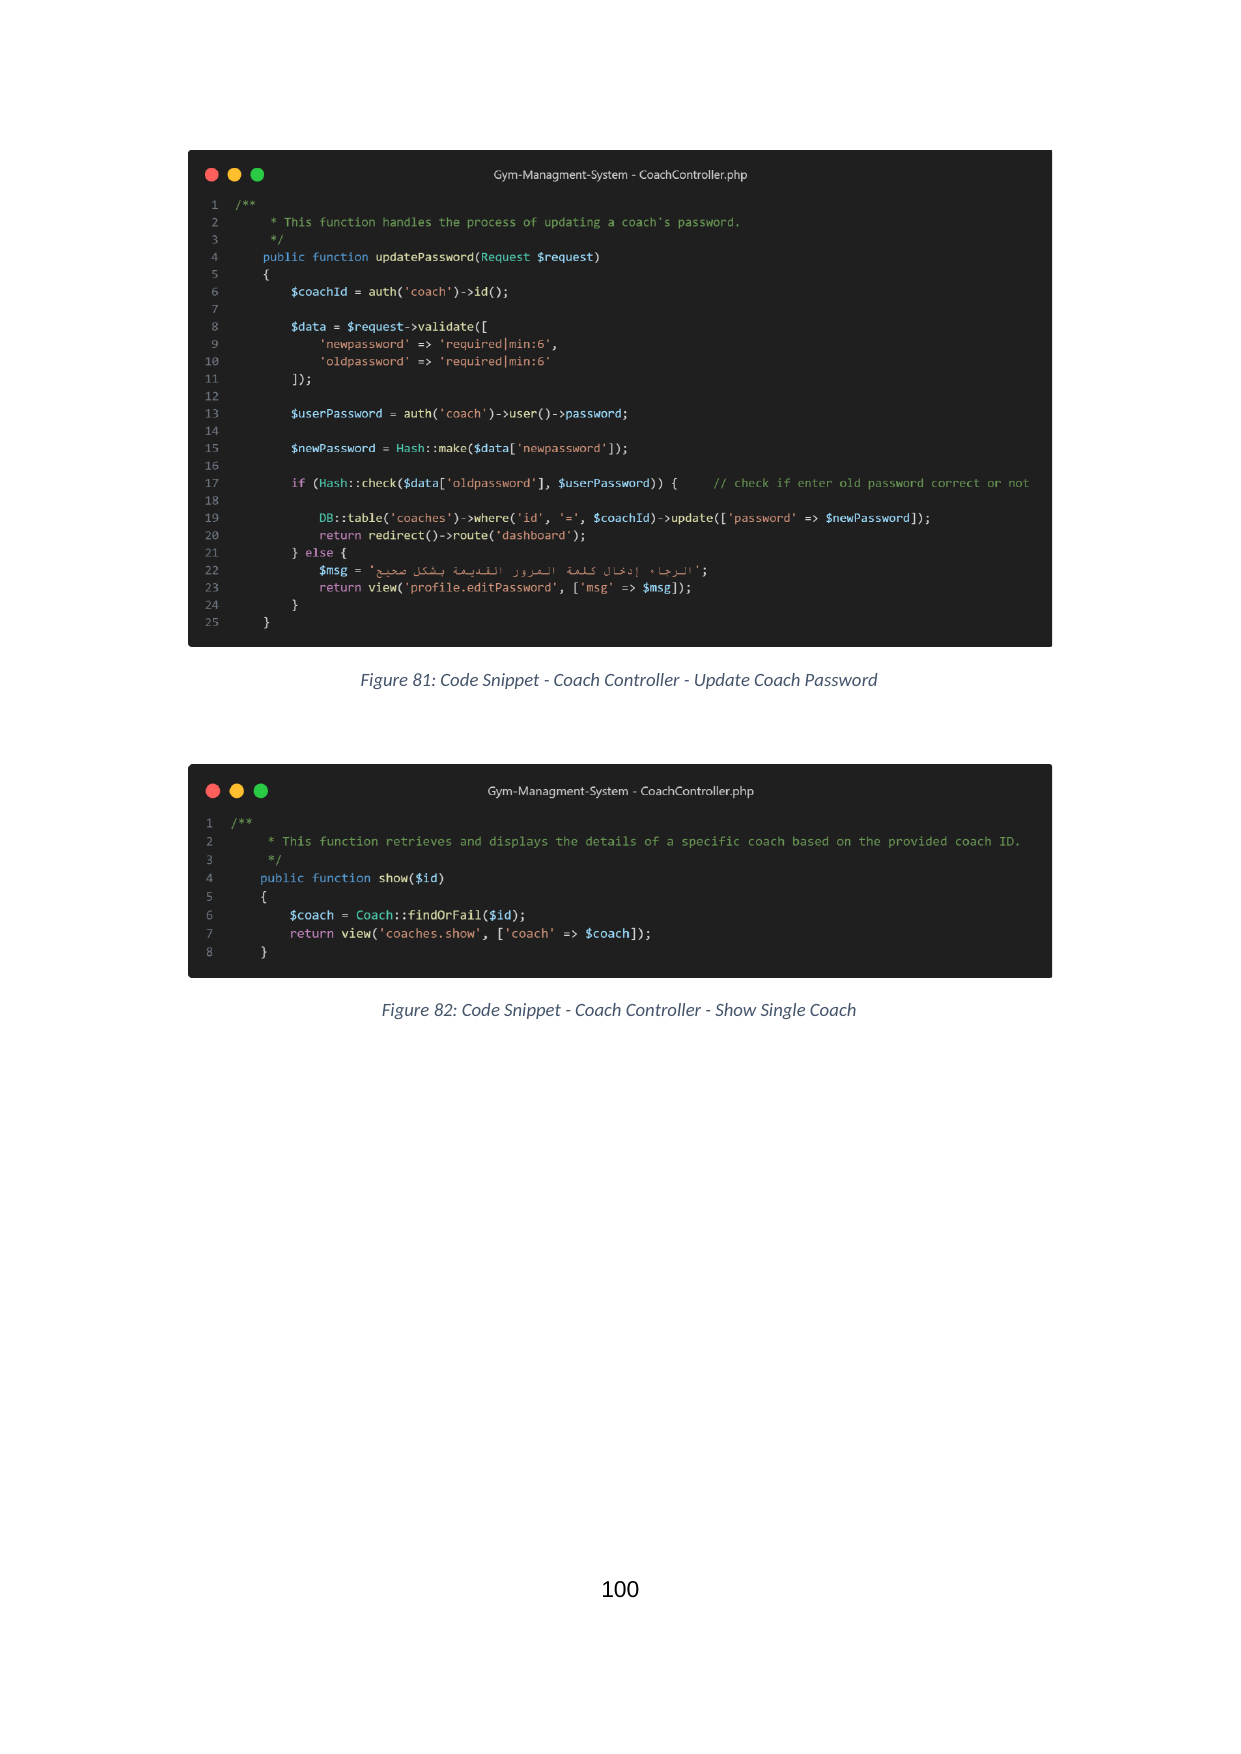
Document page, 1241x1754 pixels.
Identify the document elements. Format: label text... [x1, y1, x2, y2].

picture [188, 150, 1053, 647]
picture [188, 764, 1053, 978]
